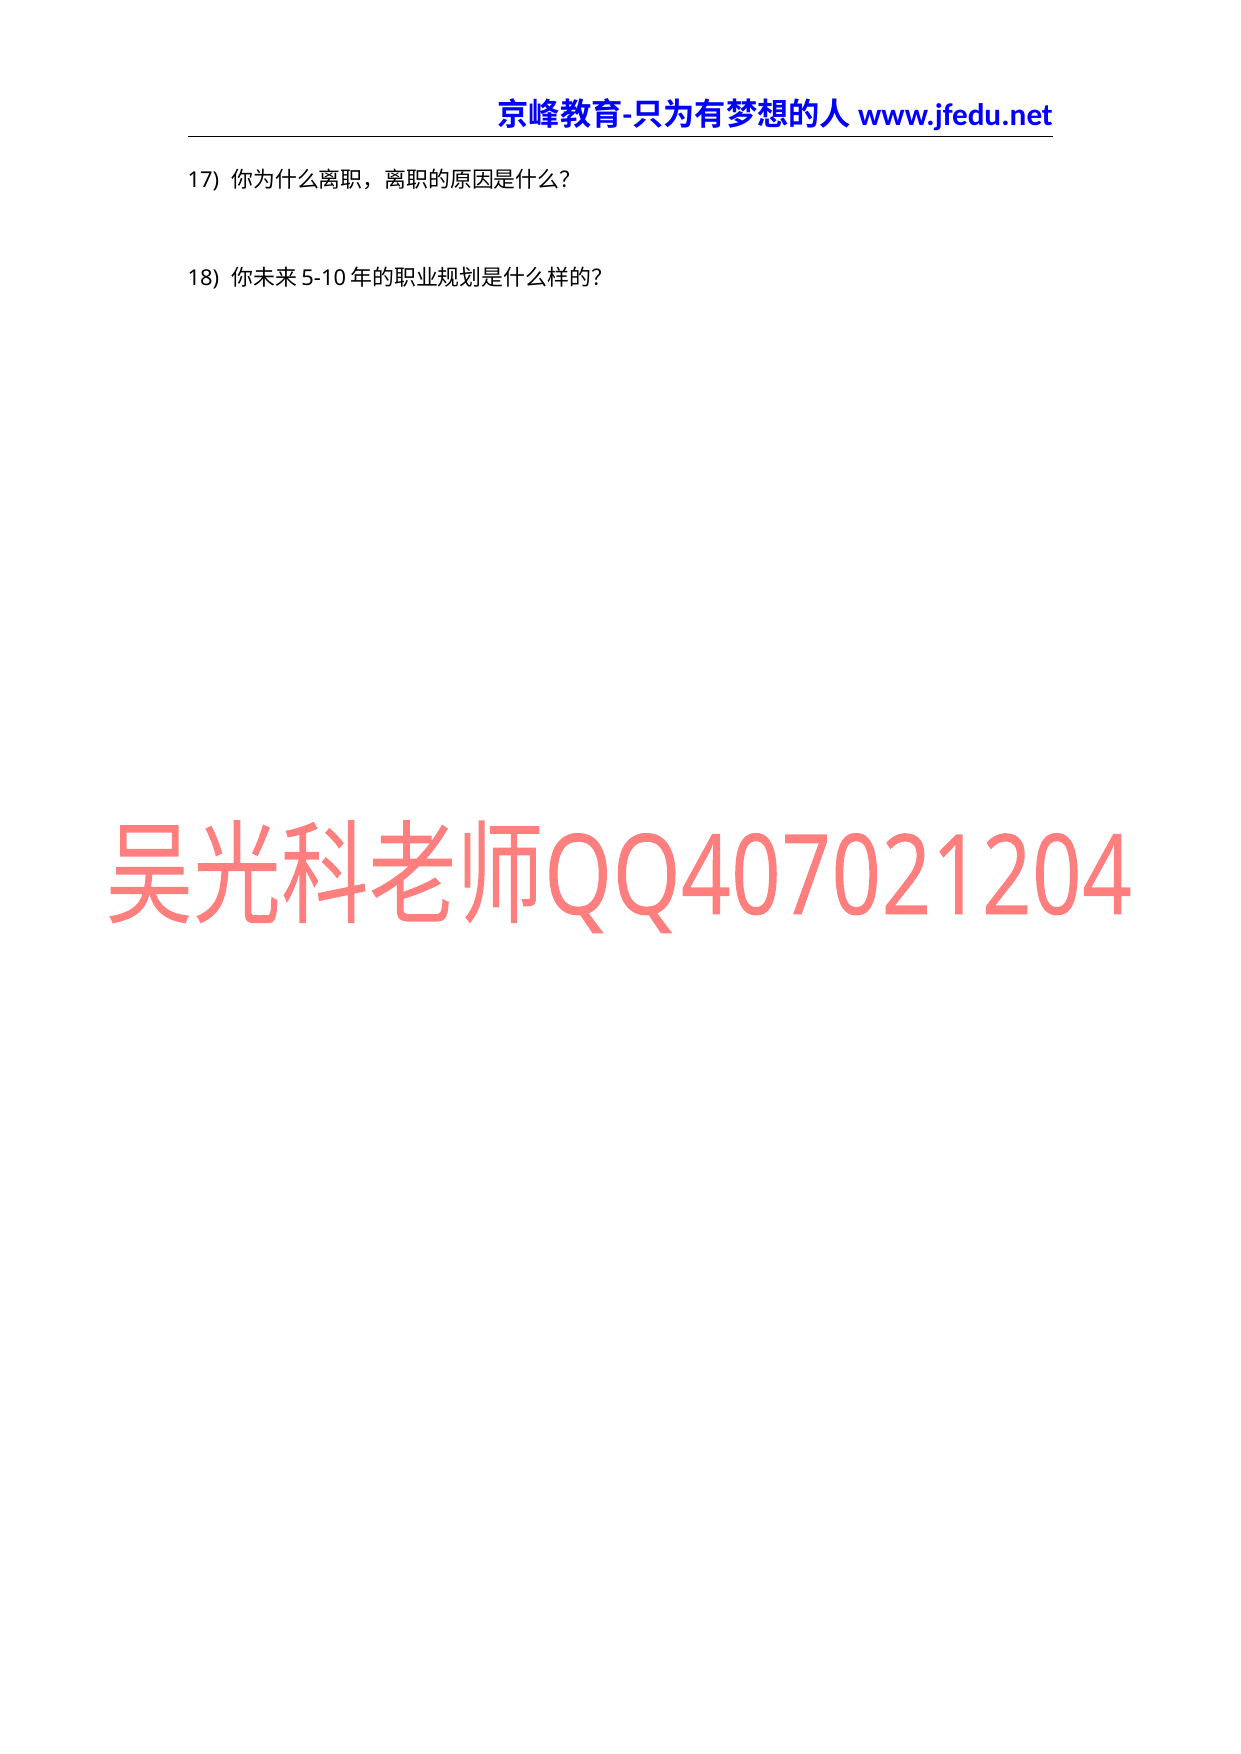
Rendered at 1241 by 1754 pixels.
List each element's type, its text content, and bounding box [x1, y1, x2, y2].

list 你为什么离职，离职的原因是什么？ [187, 162, 1053, 194]
list 你未来5-10年的职业规划是什么样的？ [187, 259, 1053, 292]
